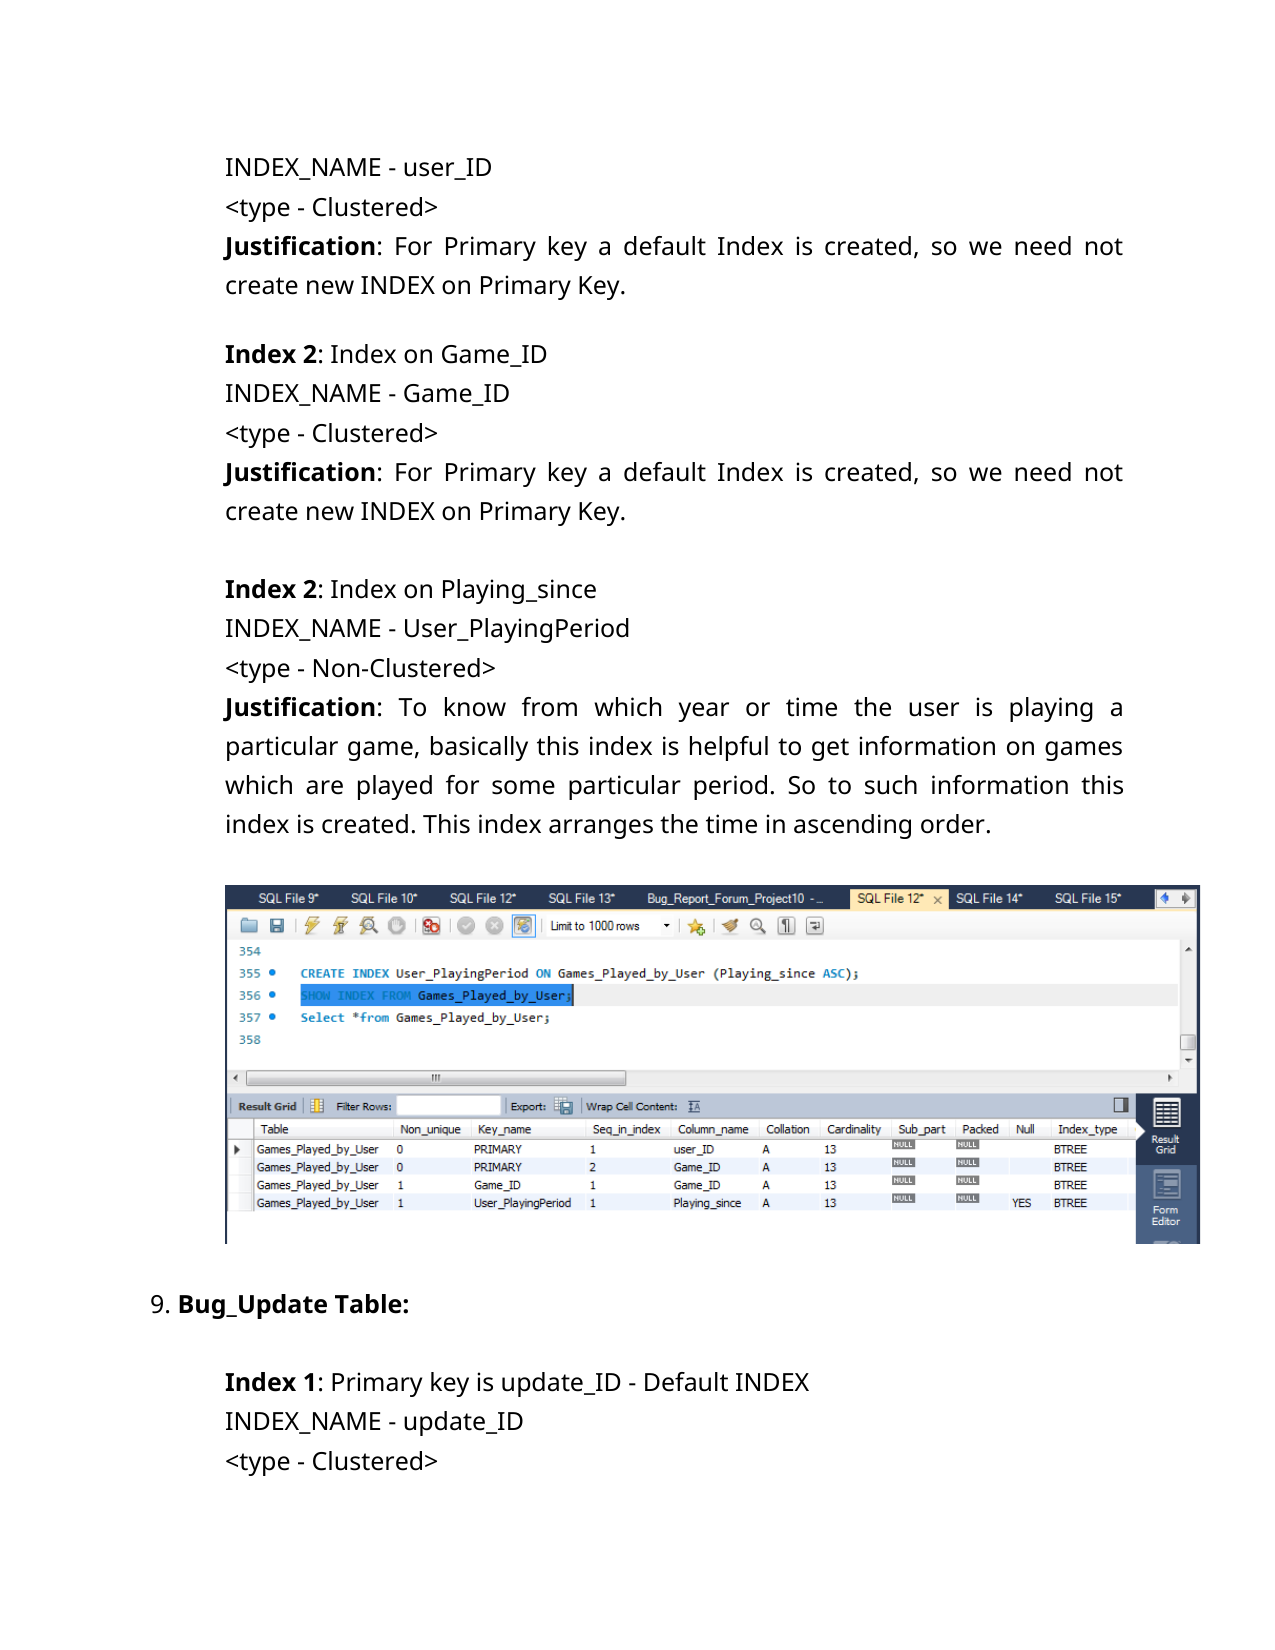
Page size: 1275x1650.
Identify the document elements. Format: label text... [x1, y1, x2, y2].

text INDEX_NAME - User_PlayingPeriod [150, 611, 1125, 645]
text Index 1: Primary key is update_ID - Default INDEX [150, 1365, 1125, 1399]
text Index 2: Index on Game_ID [150, 337, 1125, 371]
text <type - Non-Clustered> [225, 650, 1125, 684]
text Index 2: Index on Playing_since [150, 572, 1125, 606]
text Justification: For Primary key a default Index is created, so we need not create new INDEX on Primary Key. [225, 228, 1125, 302]
text INDEX_NAME - Game_ID [150, 376, 1125, 410]
text <type - Clustered> [150, 1443, 1125, 1477]
text <type - Clustered> [150, 415, 1125, 449]
picture [225, 885, 1200, 1244]
text 9. Bug_Update Table: [150, 1287, 1125, 1321]
text INDEX_NAME - update_ID [225, 1404, 1125, 1438]
text Justification: For Primary key a default Index is created, so we need not create new INDEX on Primary Key. [225, 454, 1125, 528]
text Justification: To know from which year or time the user is playing a particular game, basically this index is helpful to get information on games which are played for some particular period. So to such information this index is created. This index arranges the time in ascending order. [225, 689, 1125, 841]
text INDEX_NAME - user_ID [225, 150, 1125, 184]
text <type - Clustered> [150, 189, 1125, 223]
